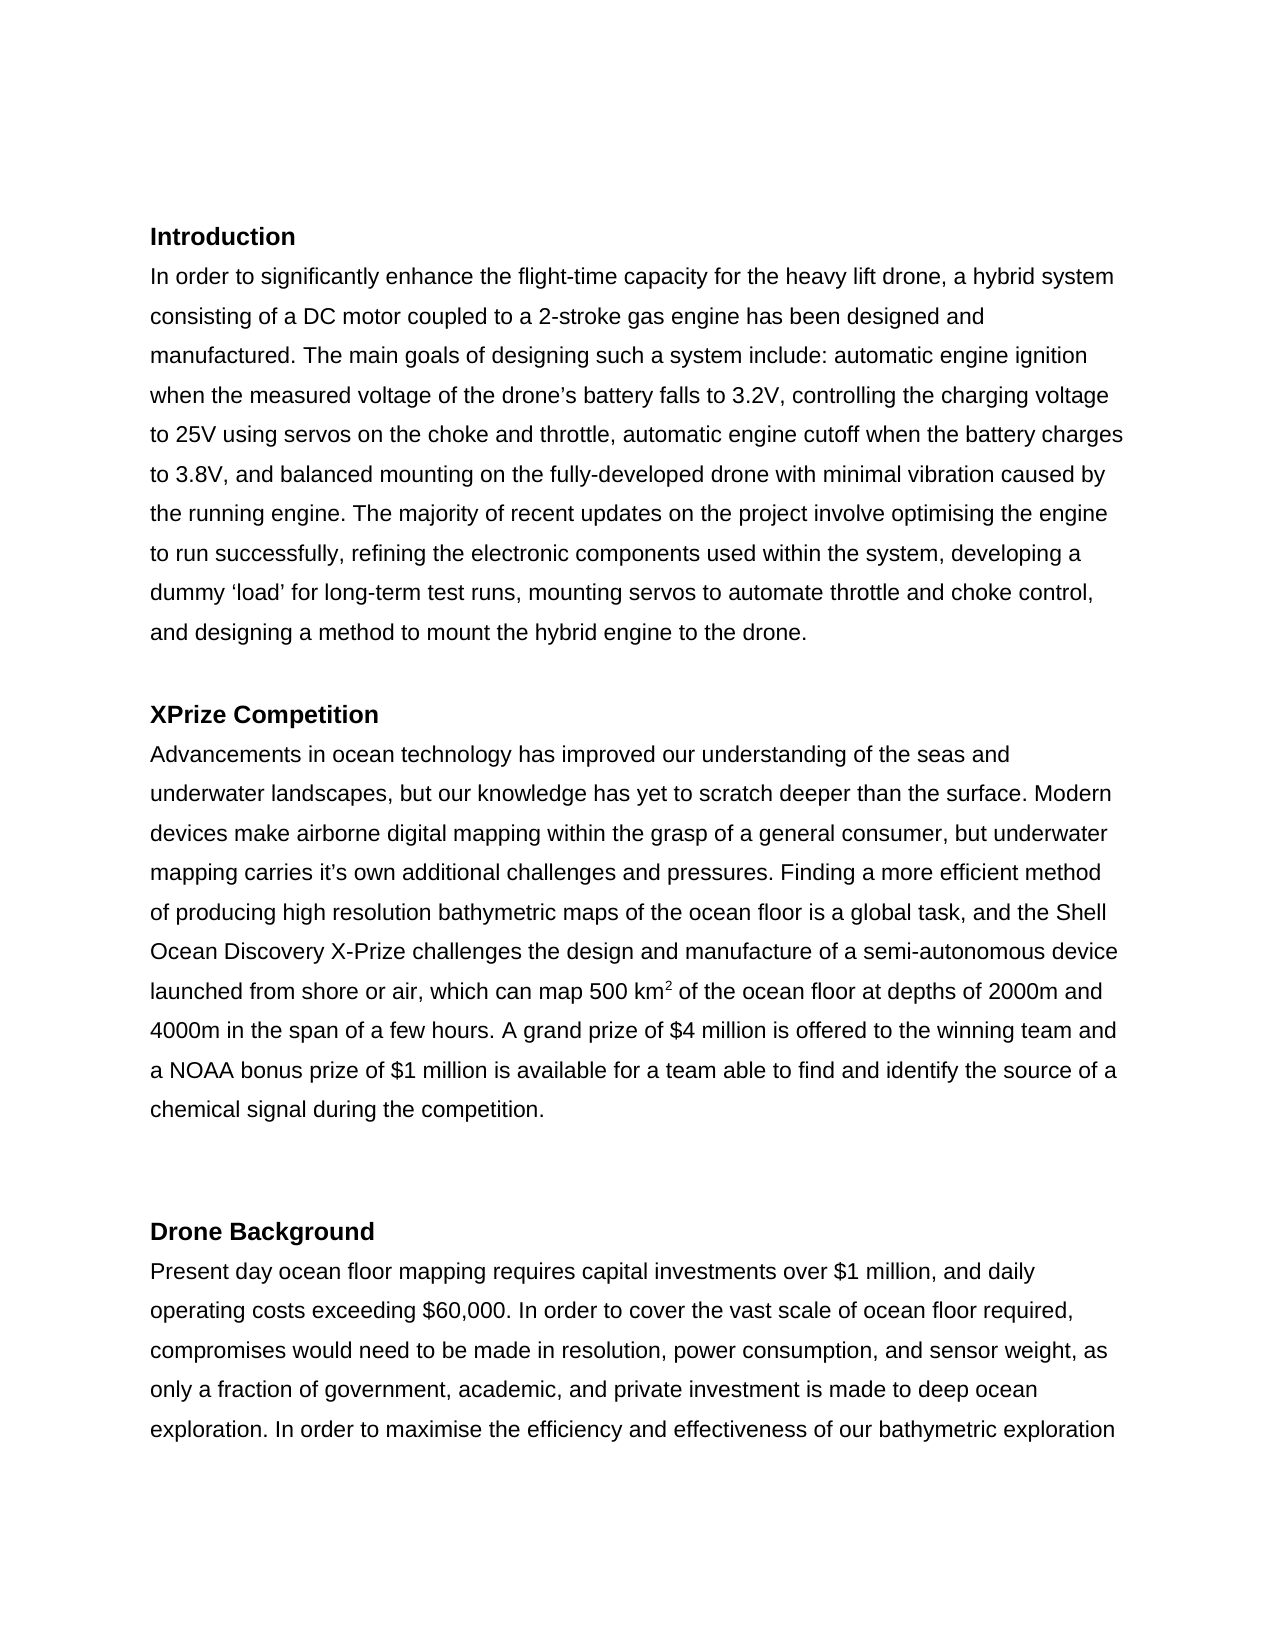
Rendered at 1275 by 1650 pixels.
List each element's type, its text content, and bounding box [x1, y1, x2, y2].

subtitle Drone Background [150, 1217, 1125, 1246]
subtitle XPrize Competition [150, 699, 1125, 728]
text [150, 1258, 1125, 1442]
subtitle Introduction [150, 222, 1125, 251]
text In order to significantly enhance the flight-time capacity for the heavy lift drone, a hybrid system consisting of a DC motor coupled to a 2-stroke gas engine has been designed and manufactured. The main goals of designing such a system include: automatic engine ignition when the measured voltage of the drone’s battery falls to 3.2V, controlling the charging voltage to 25V using servos on the choke and throttle, automatic engine cutoff when the battery charges to 3.8V, and balanced mounting on the fully-developed drone with minimal vibration caused by the running engine. The majority of recent updates on the project involve optimising the engine to run successfully, refining the electronic components used within the system, developing a dummy ‘load’ for long-term test runs, mounting servos to automate throttle and choke control, and designing a method to mount the hybrid engine to the drone. [150, 263, 1125, 645]
text Advancements in ocean technology has improved our understanding of the seas and underwater landscapes, but our knowledge has yet to scratch deeper than the surface. Modern devices make airborne digital mapping within the grasp of a general consumer, but underwater mapping carries it’s own additional challenges and pressures. Finding a more efficient method of producing high resolution bathymetric maps of the ocean floor is a global task, and the Shell Ocean Discovery X-Prize challenges the design and manufacture of a semi-autonomous device launched from shore or air, which can map 500 km2 of the ocean floor at depths of 2000m and 4000m in the span of a few hours. A grand prize of $4 million is offered to the winning team and a NOAA bonus prize of $1 million is available for a team able to find and identify the source of a chemical signal during the competition. [150, 741, 1125, 1122]
